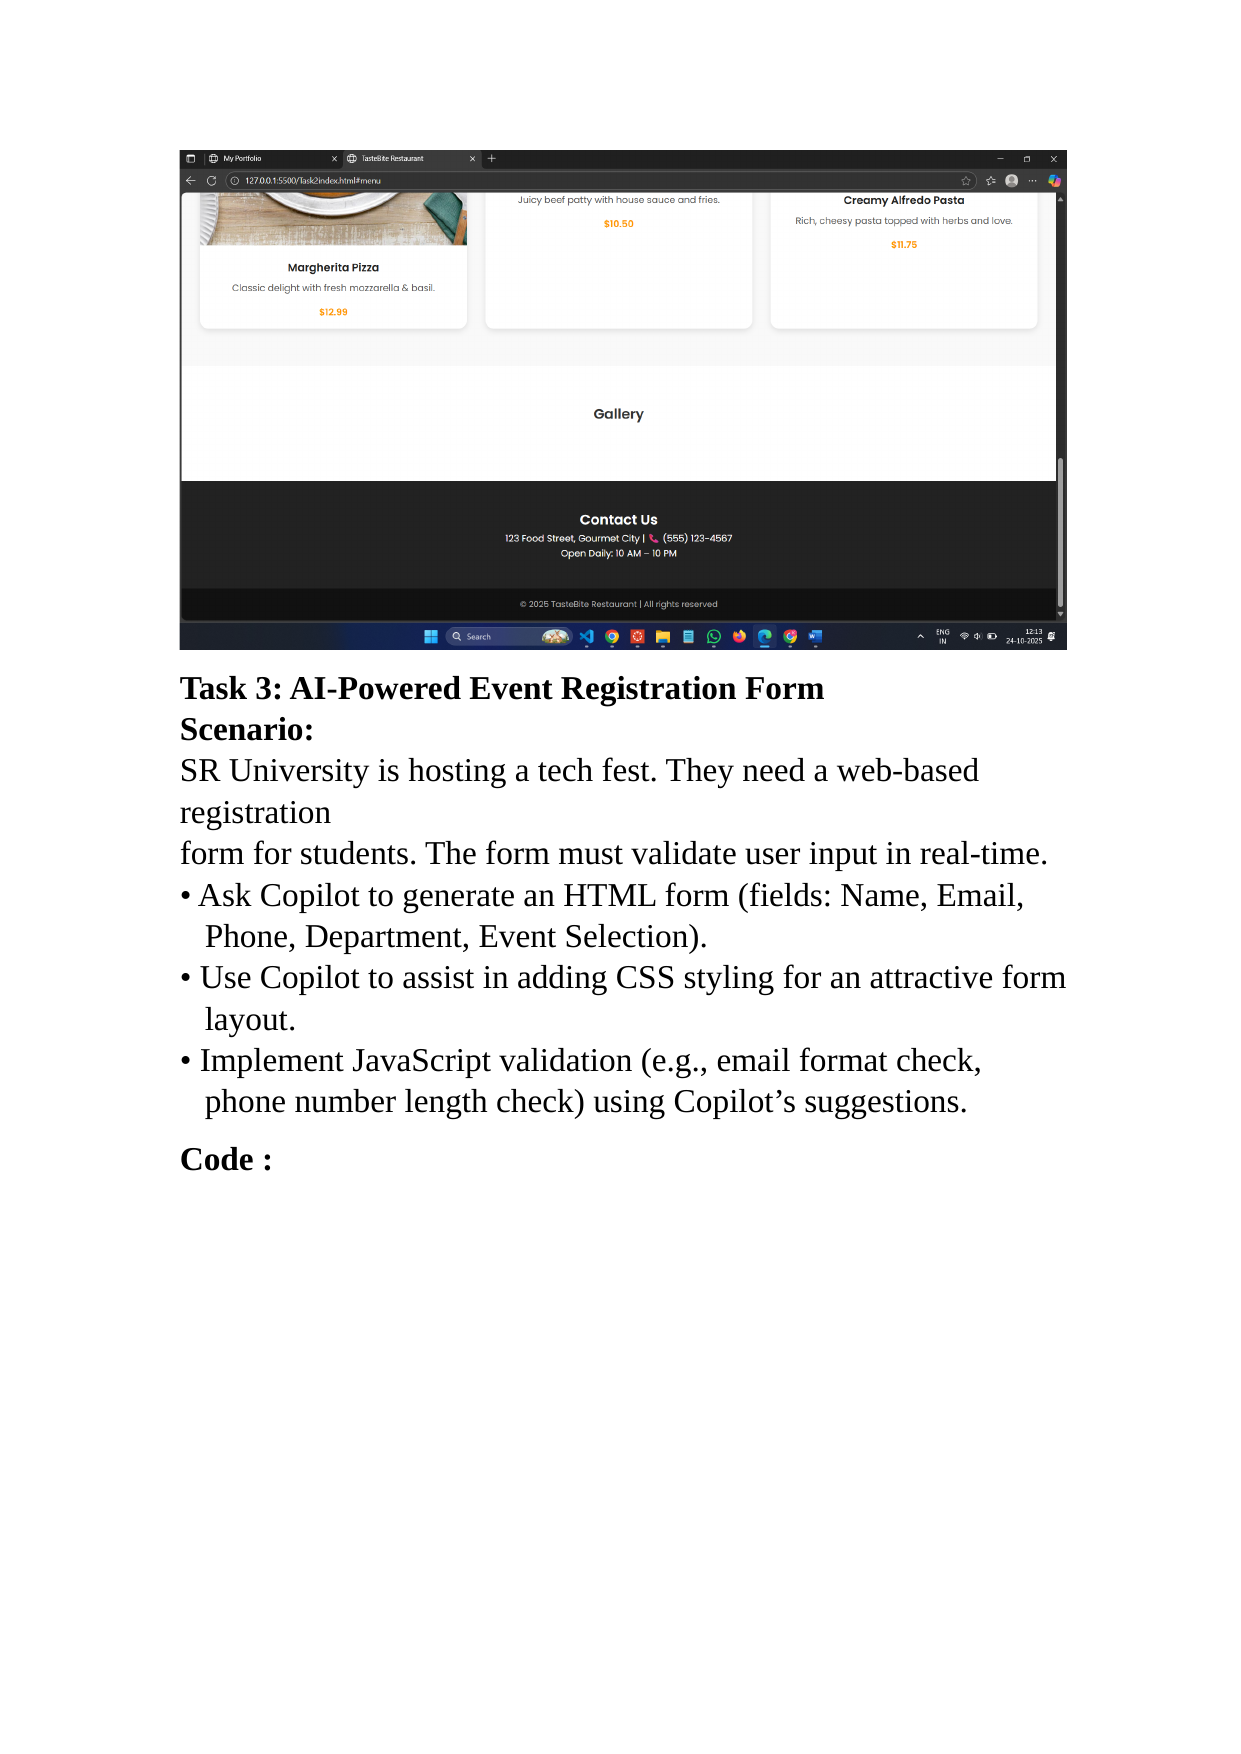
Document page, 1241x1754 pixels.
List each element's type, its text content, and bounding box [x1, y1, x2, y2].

text Code : [179, 1139, 1090, 1178]
text Task 3: AI-Powered Event Registration Form Scenario: SR University is hosting a tech fest. They need a web-based registration form for students. The form must validate user input in real-time. • Ask Copilot to generate an HTML form (fields: Name, Email, Phone, Department, Event Selection). • Use Copilot to assist in adding CSS styling for an attractive form layout. • Implement JavaScript validation (e.g., email format check, phone number length check) using Copilot’s suggestions. [179, 668, 1090, 1120]
picture [179, 150, 1067, 650]
